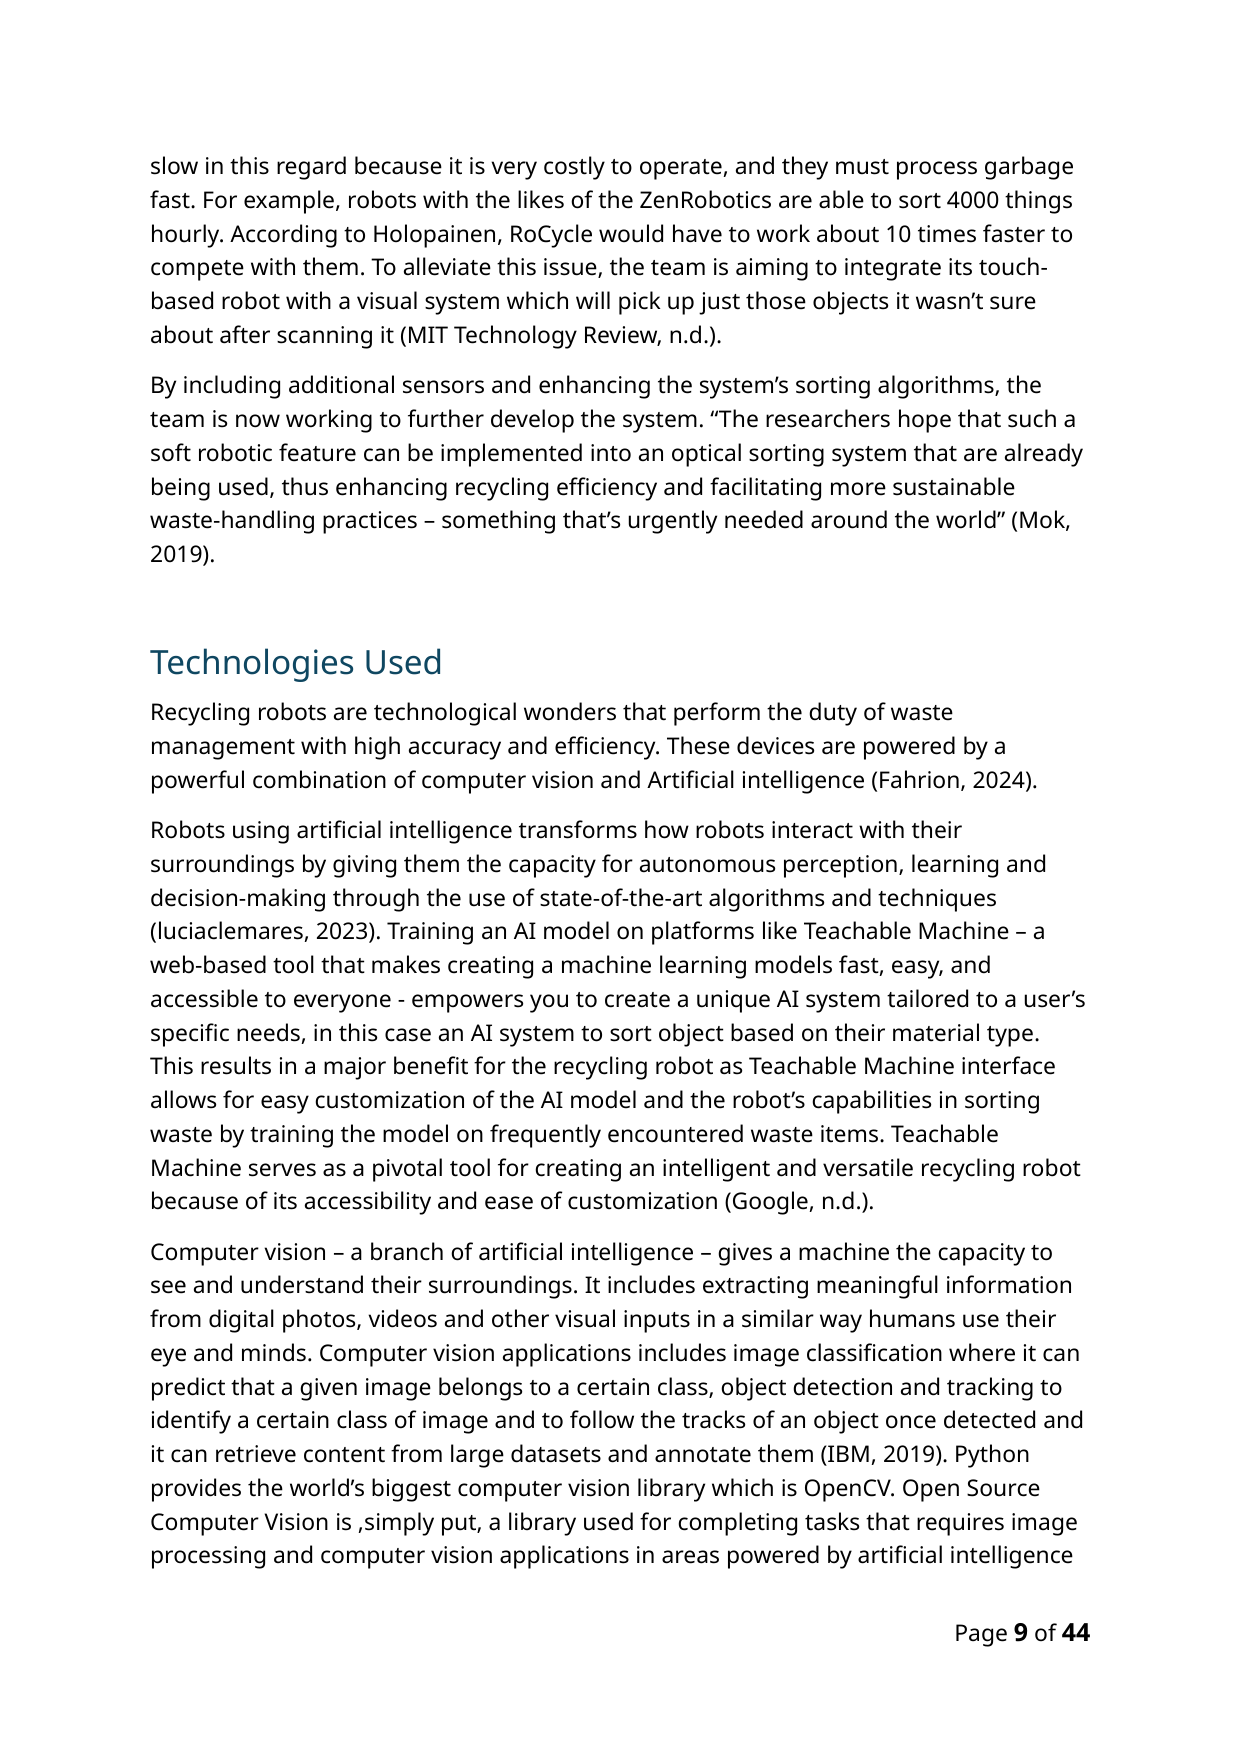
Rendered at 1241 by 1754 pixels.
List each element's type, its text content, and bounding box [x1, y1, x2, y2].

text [150, 1236, 1090, 1571]
text Robots using artificial intelligence transforms how robots interact with their surroundings by giving them the capacity for autonomous perception, learning and decision-making through the use of state-of-the-art algorithms and techniques (luciaclemares, 2023). Training an AI model on platforms like Teachable Machine – a web-based tool that makes creating a machine learning models fast, easy, and accessible to everyone - empowers you to create a unique AI system tailored to a user’s specific needs, in this case an AI system to sort object based on their material type. This results in a major benefit for the recycling robot as Teachable Machine interface allows for easy customization of the AI model and the robot’s capabilities in sorting waste by training the model on frequently encountered waste items. Teachable Machine serves as a pivotal tool for creating an intelligent and versatile recycling robot because of its accessibility and ease of customization (Google, n.d.). [150, 814, 1090, 1216]
text Recycling robots are technological wonders that perform the duty of waste management with high accuracy and efficiency. These devices are powered by a powerful combination of computer vision and Artificial intelligence (Fahrion, 2024). [150, 696, 1090, 795]
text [150, 150, 1090, 350]
text By including additional sensors and enhancing the system’s sorting algorithms, the team is now working to further develop the system. “The researchers hope that such a soft robotic feature can be implemented into an optical sorting system that are already being used, thus enhancing recycling efficiency and facilitating more sustainable waste-handling practices – something that’s urgently needed around the world” (Mok, 2019). [150, 369, 1090, 569]
subtitle Technologies Used [150, 639, 1090, 684]
